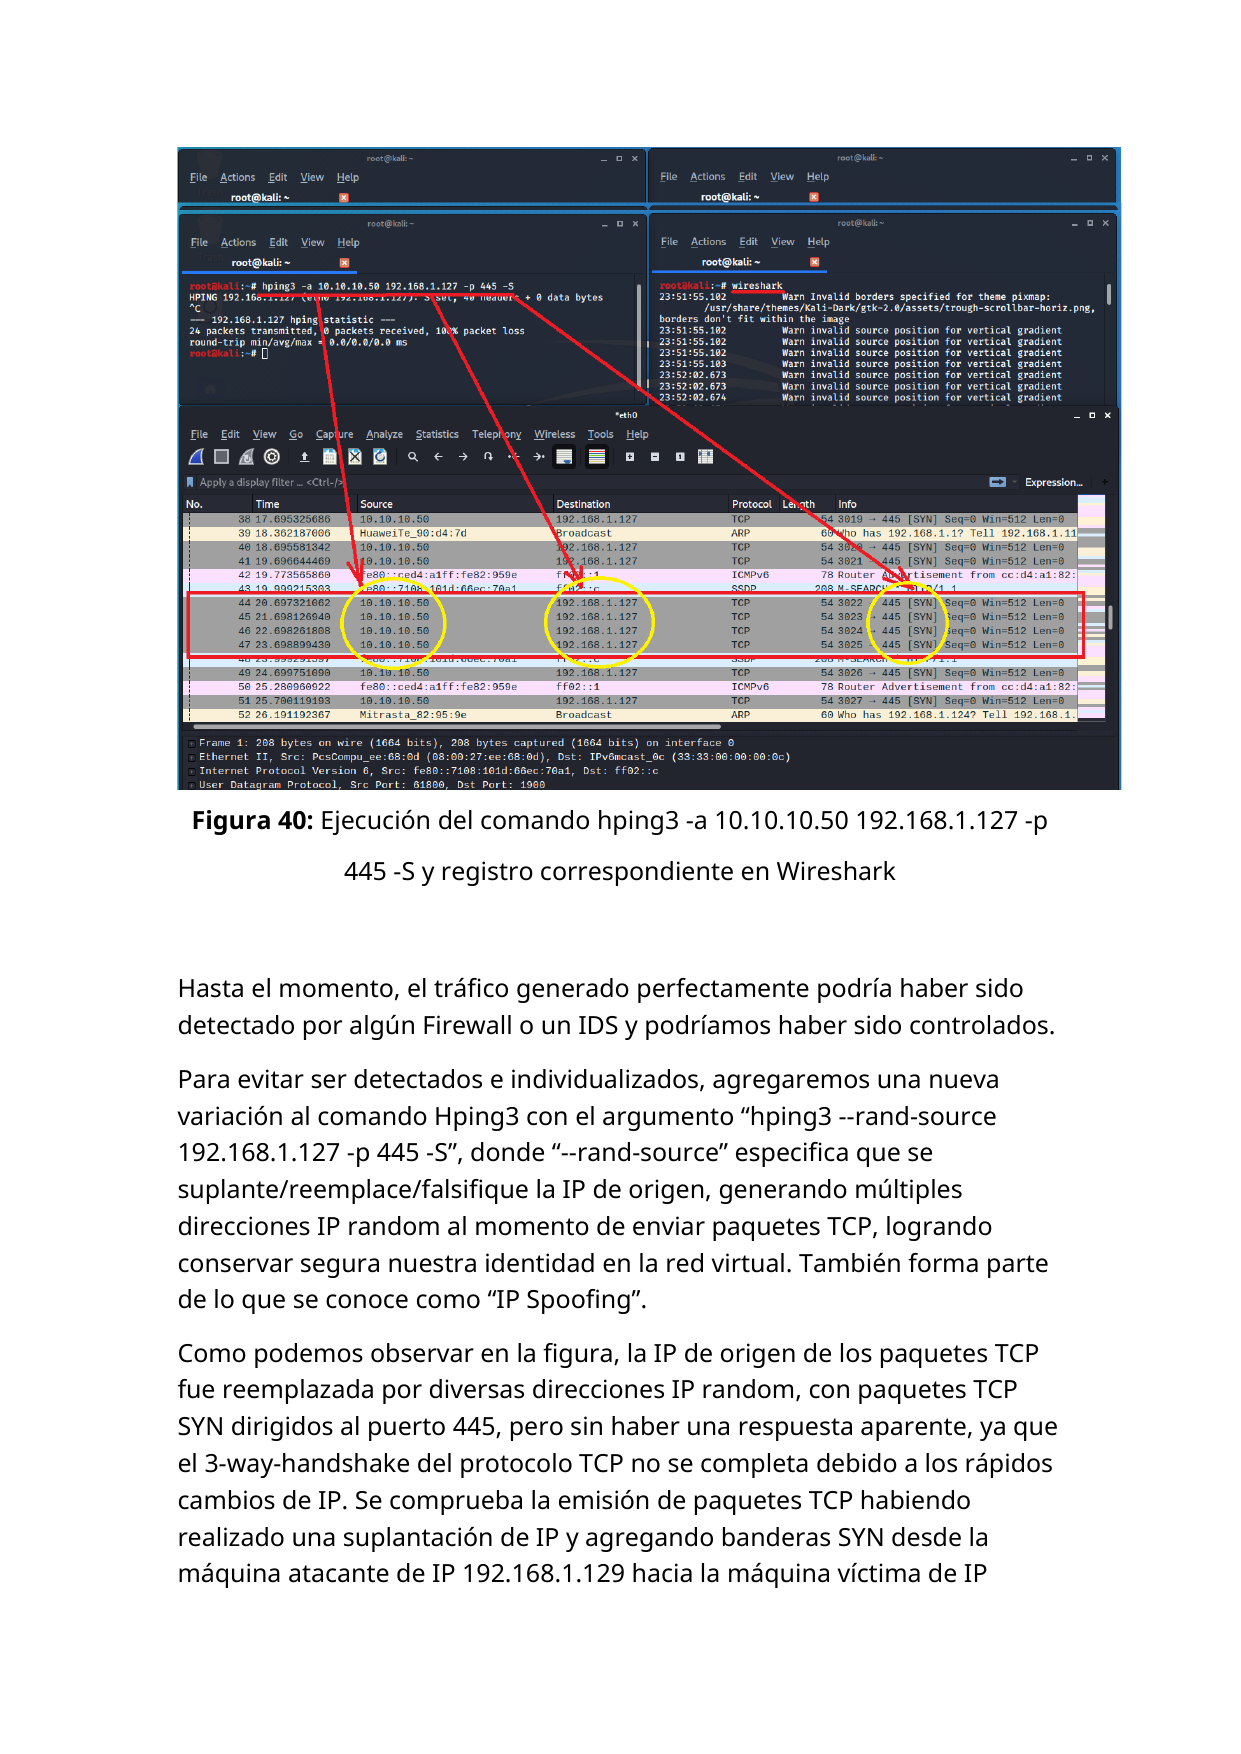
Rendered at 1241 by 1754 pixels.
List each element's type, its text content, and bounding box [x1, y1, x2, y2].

text Hasta el momento, el tráfico generado perfectamente podría haber sido detectado por algún Firewall o un IDS y podríamos haber sido controlados. [177, 971, 1063, 1042]
text Figura 40: Ejecución del comando hping3 -a 10.10.10.50 192.168.1.127 -p 445 -S y registro correspondiente en Wireshark [177, 803, 1063, 888]
text Para evitar ser detectados e individualizados, agregaremos una nueva variación al comando Hping3 con el argumento “hping3 --rand-source 192.168.1.127 -p 445 -S”, donde “--rand-source” especifica que se suplante/reemplace/falsifique la IP de origen, generando múltiples direcciones IP random al momento de enviar paquetes TCP, logrando conservar segura nuestra identidad en la red virtual. También forma parte de lo que se conoce como “IP Spoofing”. [177, 1061, 1063, 1316]
picture [177, 147, 1122, 790]
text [177, 1335, 1063, 1590]
